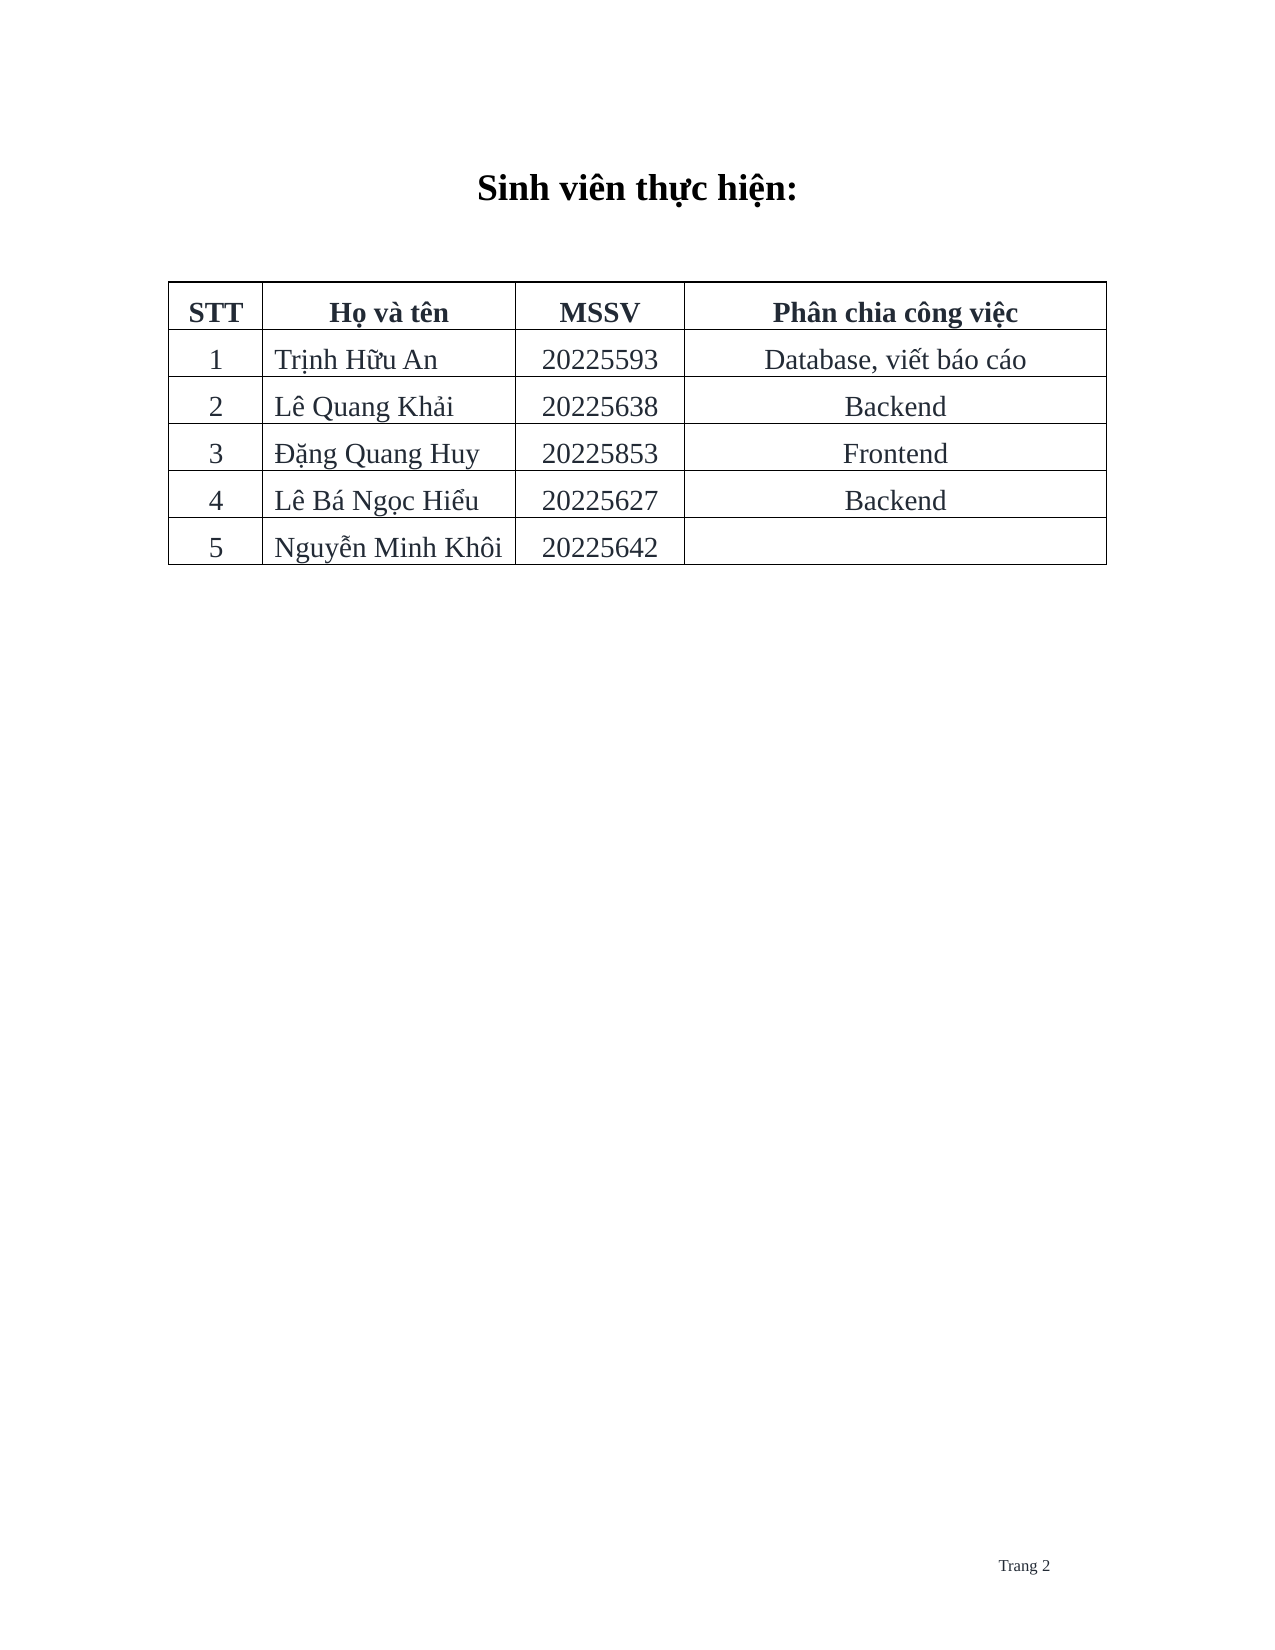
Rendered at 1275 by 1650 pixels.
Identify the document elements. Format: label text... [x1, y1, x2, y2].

table_cell 1 [169, 330, 262, 376]
table_header STT [169, 283, 262, 328]
table_header MSSV [516, 283, 684, 328]
table_cell [685, 518, 1106, 564]
table_cell Nguyễn Minh Khôi [263, 518, 515, 564]
table_cell 20225627 [516, 471, 684, 517]
table_cell Lê Bá Ngọc Hiểu [263, 471, 515, 517]
table_cell 2 [169, 377, 262, 423]
table_cell Database, viết báo cáo [685, 330, 1106, 376]
table_cell Đặng Quang Huy [263, 424, 515, 470]
table_cell Backend [685, 377, 1106, 423]
table_cell Trịnh Hữu An [263, 330, 515, 376]
table_cell Frontend [685, 424, 1106, 470]
table_header Phân chia công việc [685, 283, 1106, 328]
table_cell Backend [685, 471, 1106, 517]
table_cell 3 [169, 424, 262, 470]
table_header Họ và tên [263, 283, 515, 328]
table_cell 20225593 [516, 330, 684, 376]
table_cell 20225638 [516, 377, 684, 423]
text Sinh viên thực hiện: [150, 165, 1125, 208]
table_cell 4 [169, 471, 262, 517]
table_cell 20225642 [516, 518, 684, 564]
table_cell 20225853 [516, 424, 684, 470]
table_cell Lê Quang Khải [263, 377, 515, 423]
table_cell 5 [169, 518, 262, 564]
